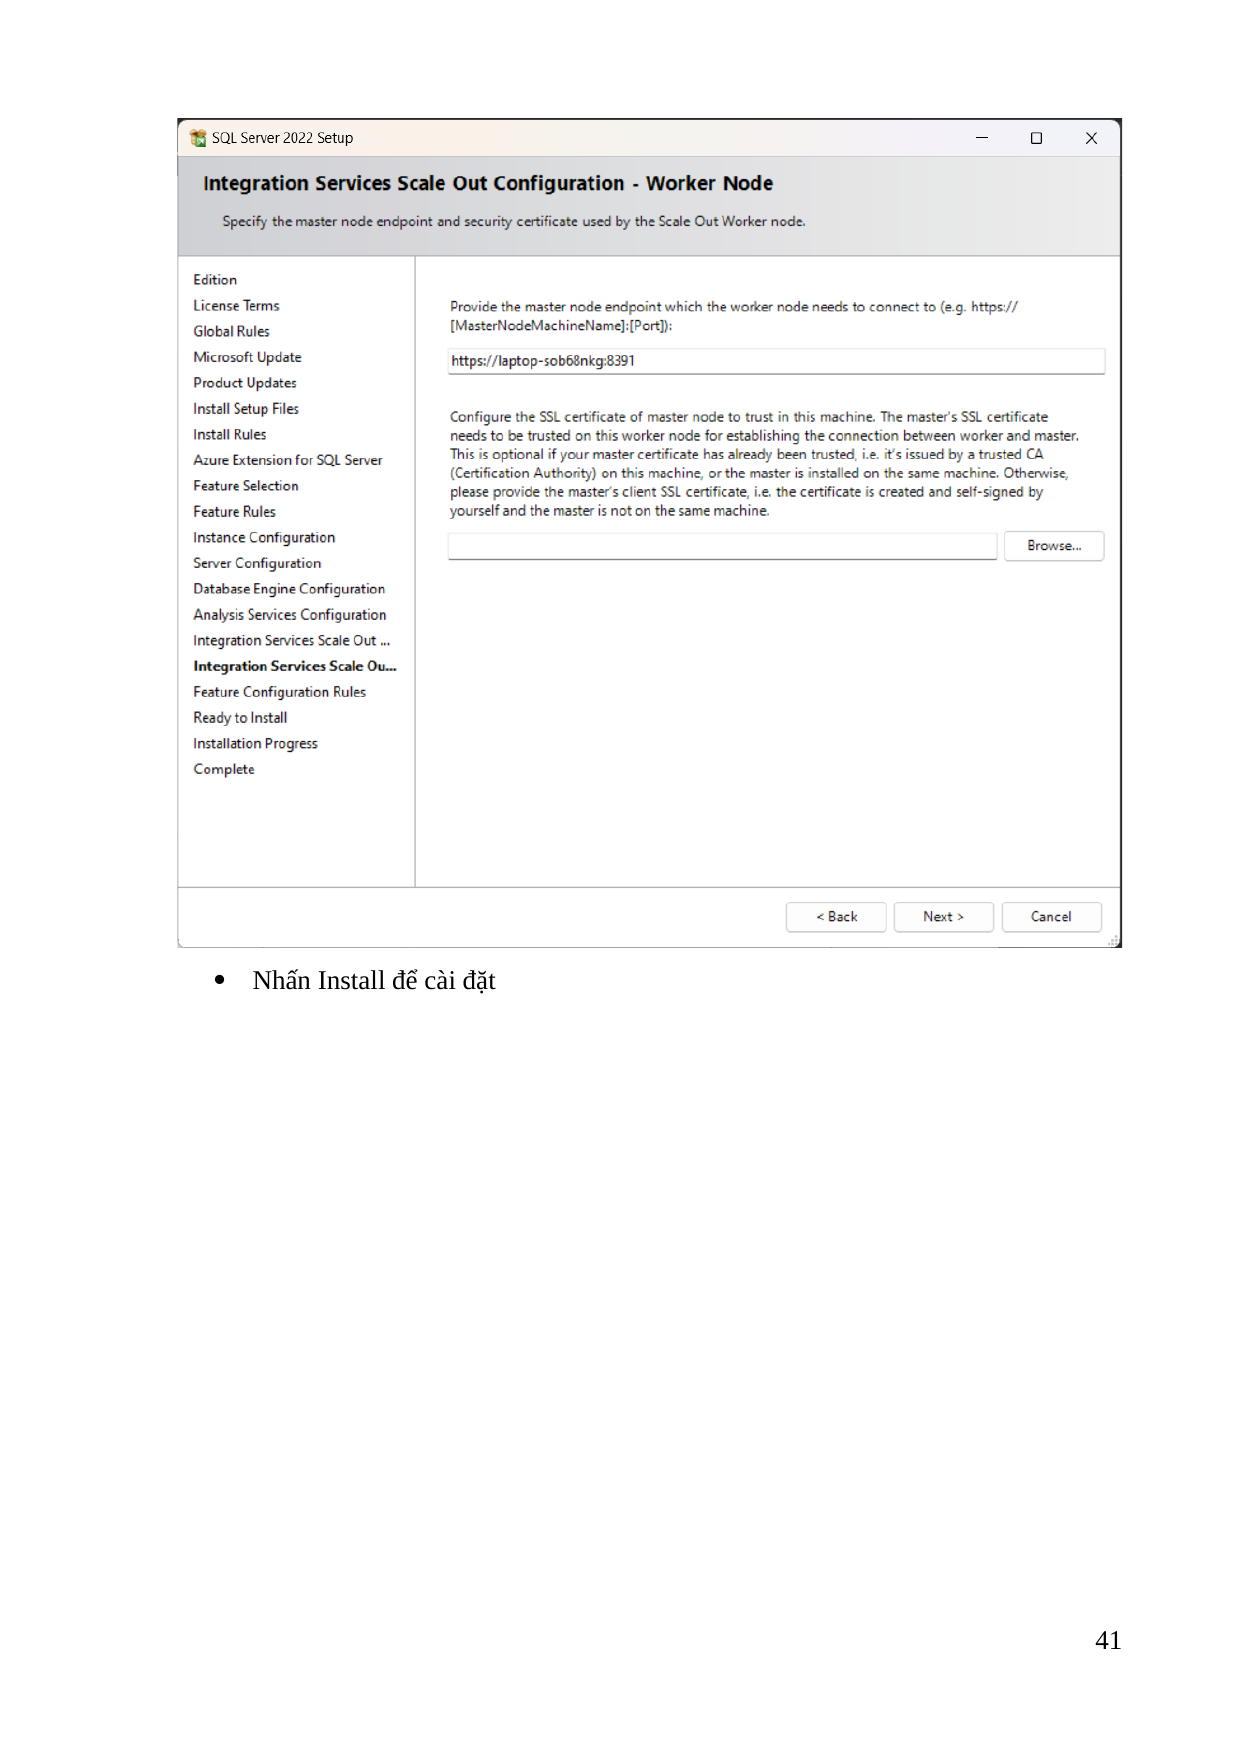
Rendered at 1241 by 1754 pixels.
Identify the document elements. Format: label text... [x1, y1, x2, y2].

list Nhấn Install để cài đặt [215, 964, 1122, 996]
picture [177, 118, 1123, 948]
